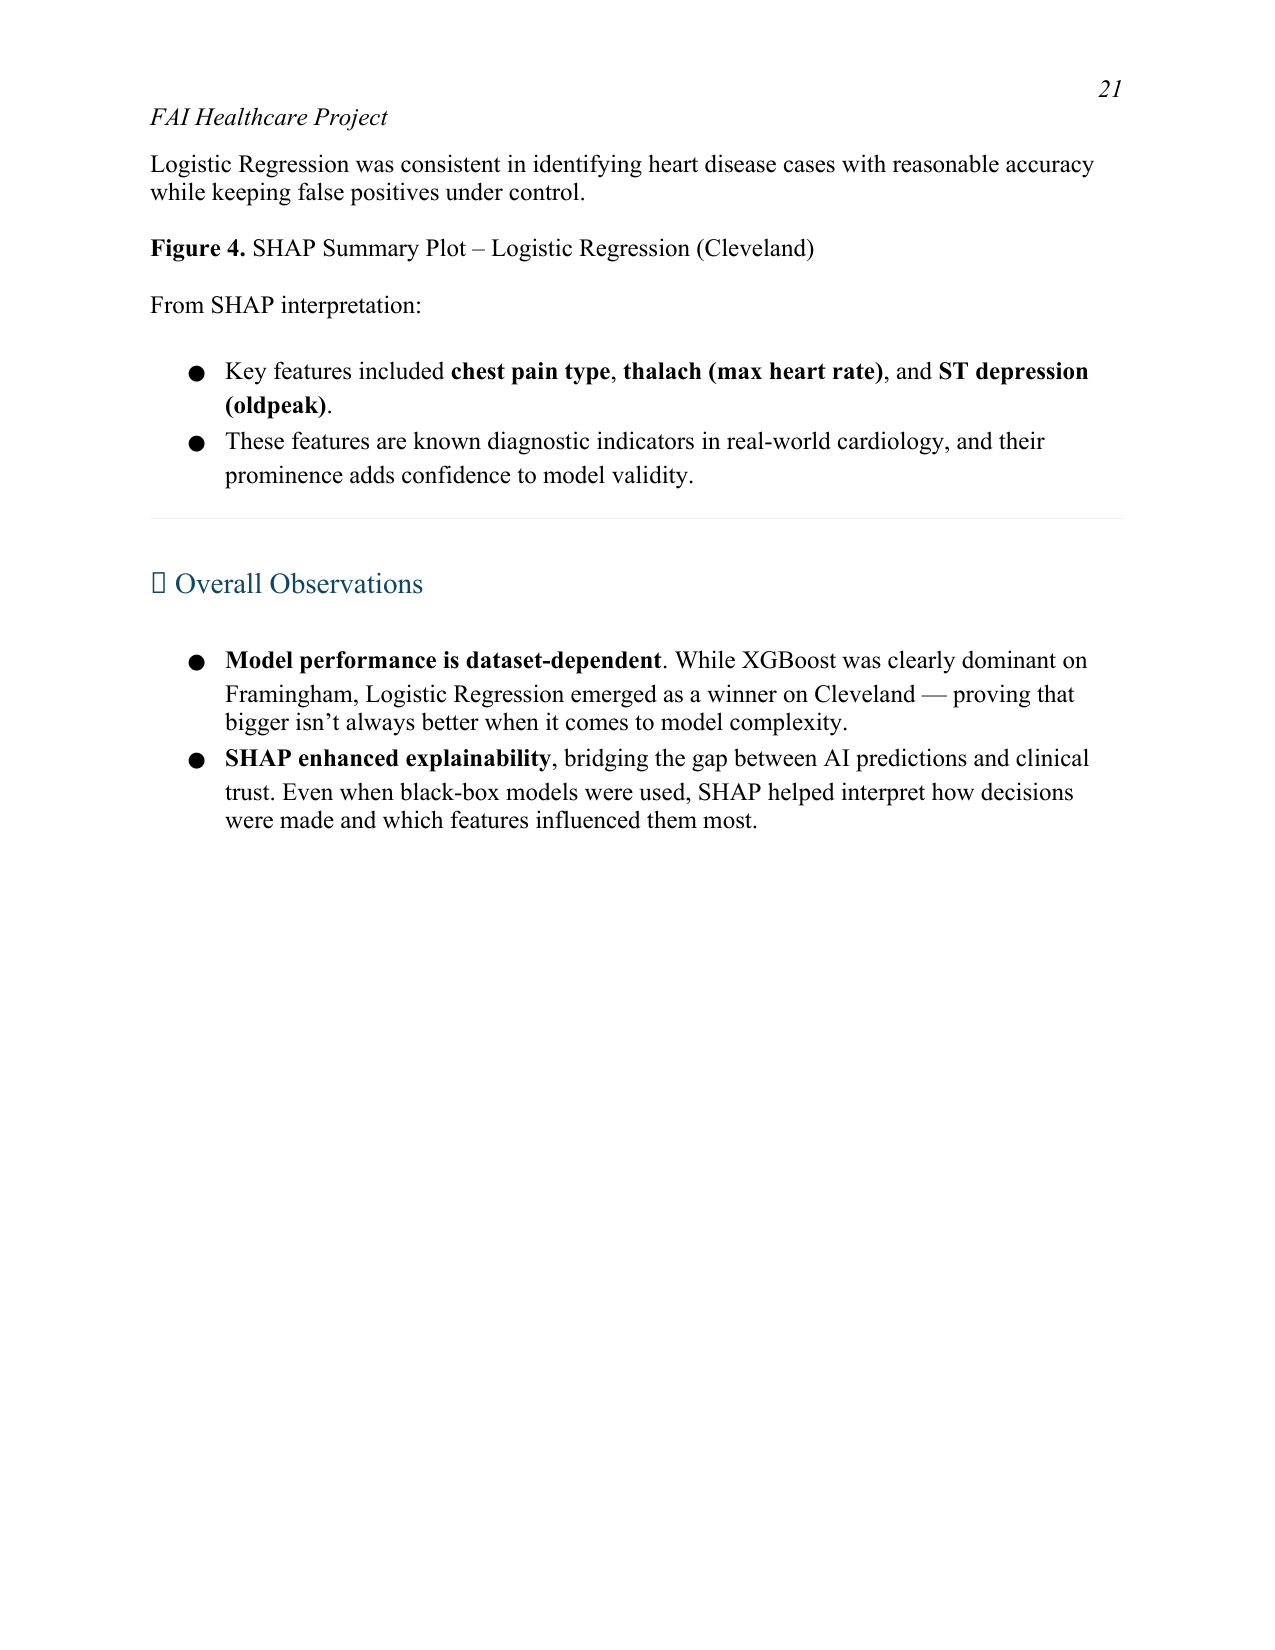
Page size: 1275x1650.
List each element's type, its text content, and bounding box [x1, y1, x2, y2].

list SHAP enhanced explainability, bridging the gap between AI predictions and clinical trust. Even when black-box models were used, SHAP helped interpret how decisions were made and which features influenced them most. [187, 736, 1125, 834]
subtitle 🧠 Overall Observations [150, 563, 1125, 602]
list These features are known diagnostic indicators in real-world cardiology, and their prominence adds confidence to model validity. [187, 419, 1125, 489]
text Logistic Regression was consistent in identifying heart disease cases with reasonable accuracy while keeping false positives under control. [150, 150, 1125, 205]
text From SHAP interpretation: [150, 291, 1125, 319]
list Key features included chest pain type, thalach (max heart rate), and ST depression (oldpeak). [187, 348, 1125, 419]
text Figure 4. SHAP Summary Plot – Logistic Regression (Cleveland) [150, 234, 1125, 262]
list Model performance is dataset-dependent. While XGBoost was clearly dominant on Framingham, Logistic Regression emerged as a winner on Cleveland — proving that bigger isn’t always better when it comes to model complexity. [187, 637, 1125, 736]
